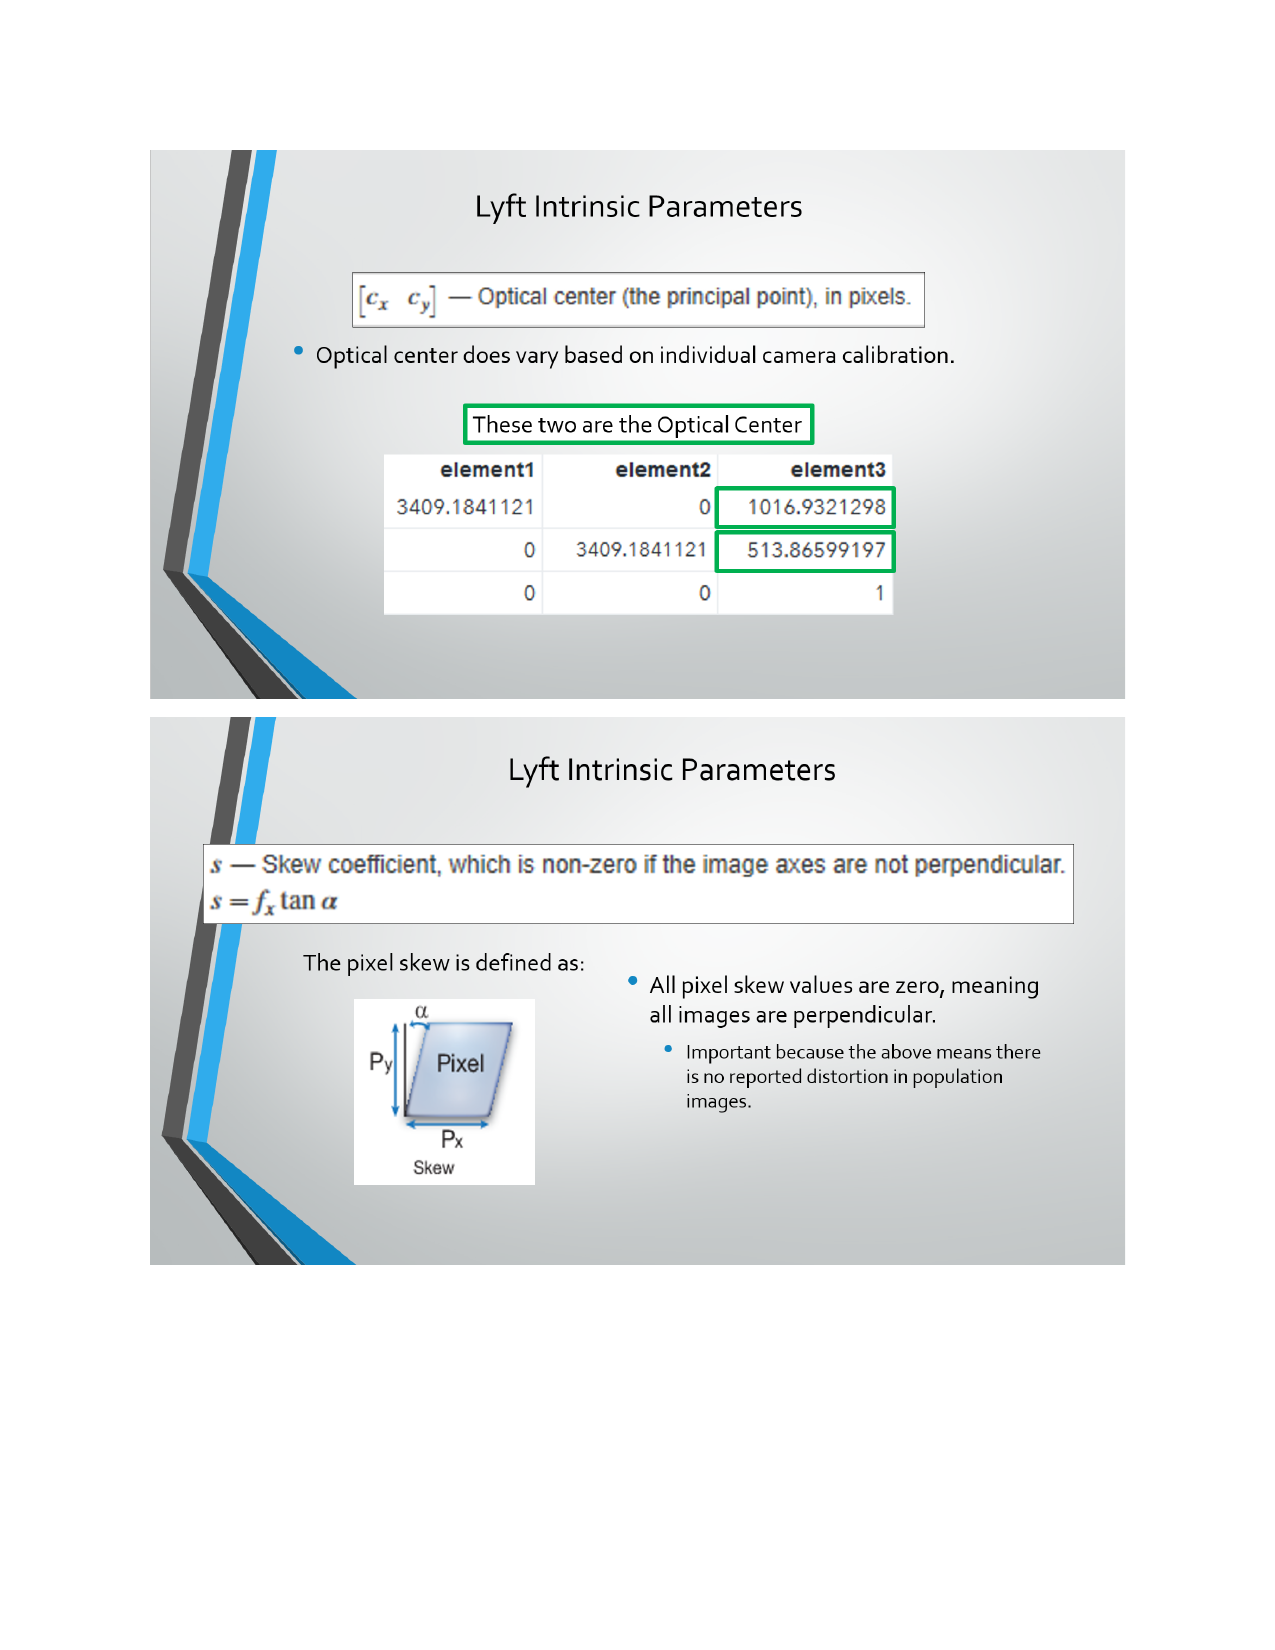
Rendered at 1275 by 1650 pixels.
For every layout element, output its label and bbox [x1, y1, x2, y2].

picture [150, 150, 1125, 699]
picture [150, 717, 1125, 1265]
